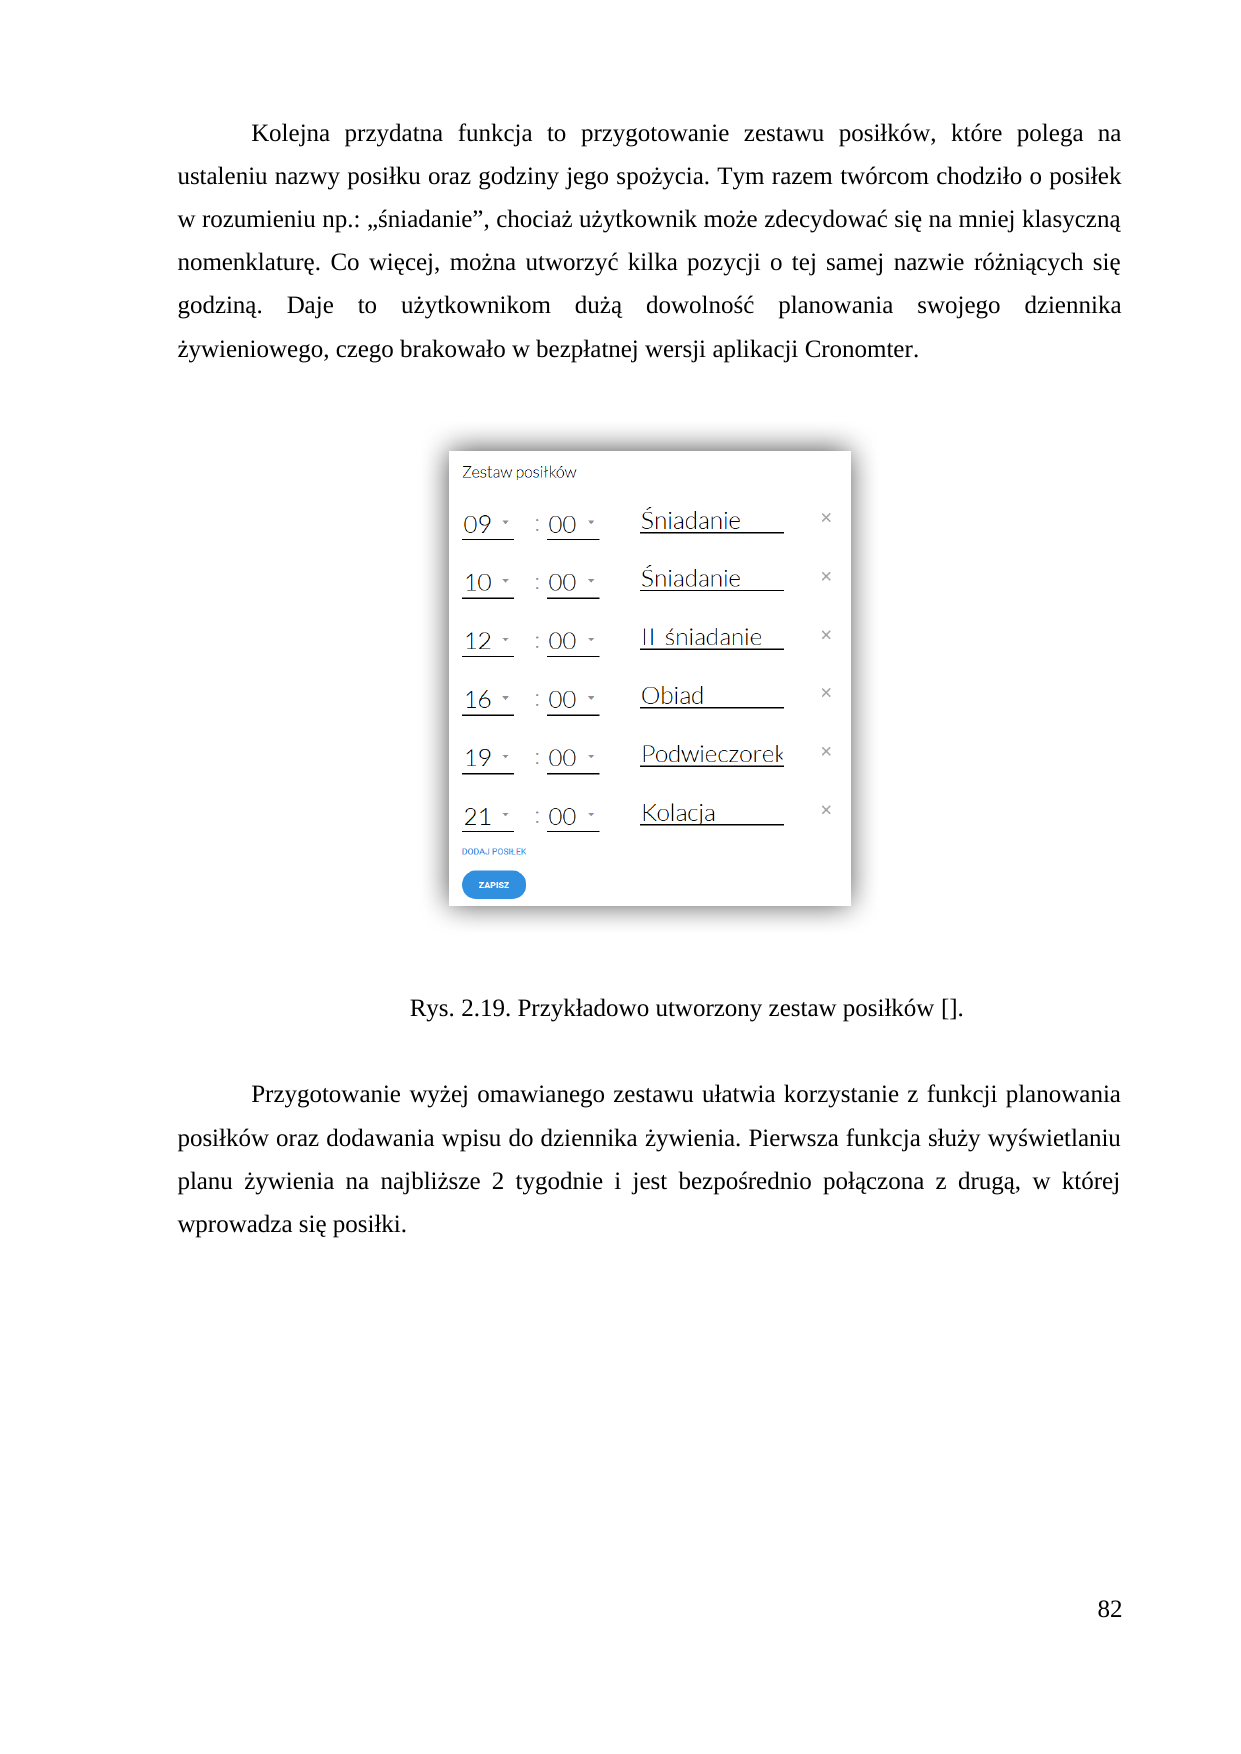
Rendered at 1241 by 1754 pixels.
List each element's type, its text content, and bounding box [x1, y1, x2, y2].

text Przygotowanie wyżej omawianego zestawu ułatwia korzystanie z funkcji planowania posiłków oraz dodawania wpisu do dziennika żywienia. Pierwsza funkcja służy wyświetlaniu planu żywienia na najbliższe 2 tygodnie i jest bezpośrednio połączona z drugą, w której wprowadza się posiłki. [177, 1079, 1122, 1238]
text Kolejna przydatna funkcja to przygotowanie zestawu posiłków, które polega na ustaleniu nazwy posiłku oraz godziny jego spożycia. Tym razem twórcom chodziło o posiłek w rozumieniu np.: „śniadanie”, chociaż użytkownik może zdecydować się na mniej klasyczną nomenklaturę. Co więcej, można utworzyć kilka pozycji o tej samej nazwie różniących się godziną. Daje to użytkownikom dużą dowolność planowania swojego dziennika żywieniowego, czego brakowało w bezpłatnej wersji aplikacji Cronomter. [177, 118, 1122, 362]
picture [449, 451, 851, 906]
text Rys. 2.19. Przykładowo utworzony zestaw posiłków []. [177, 993, 1122, 1022]
